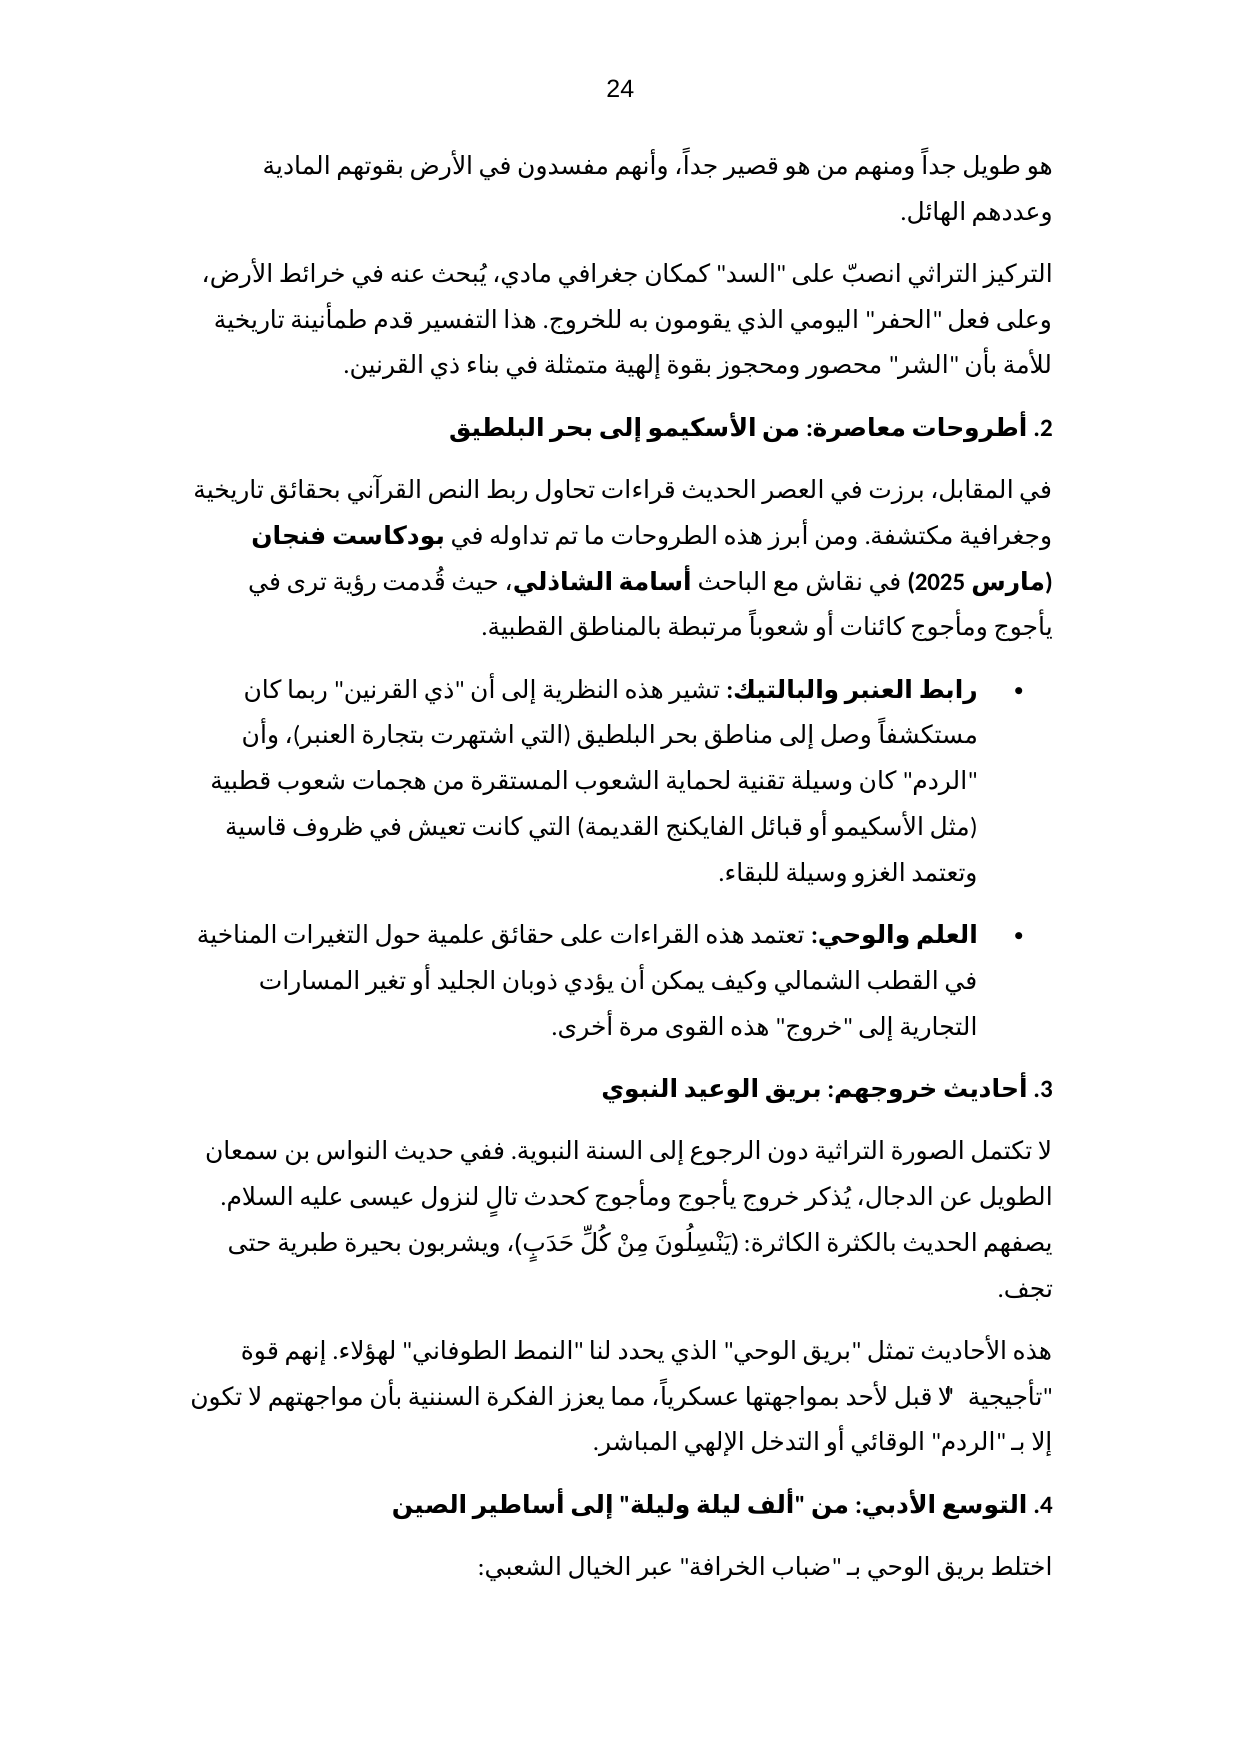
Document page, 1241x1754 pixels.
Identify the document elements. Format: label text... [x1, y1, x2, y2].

text التركيز التراثي انصبّ على "السد" كمكان جغرافي مادي، يُبحث عنه في خرائط الأرض، وعلى فعل "الحفر" اليومي الذي يقومون به للخروج. هذا التفسير قدم طمأنينة تاريخية للأمة بأن "الشر" محصور ومحجوز بقوة إلهية متمثلة في بناء ذي القرنين. [187, 258, 1053, 380]
list رابط العنبر والبالتيك: تشير هذه النظرية إلى أن "ذي القرنين" ربما كان مستكشفاً وصل إلى مناطق بحر البلطيق (التي اشتهرت بتجارة العنبر)، وأن "الردم" كان وسيلة تقنية لحماية الشعوب المستقرة من هجمات شعوب قطبية (مثل الأسكيمو أو قبائل الفايكنج القديمة) التي كانت تعيش في ظروف قاسية وتعتمد الغزو وسيلة للبقاء. [187, 674, 1015, 887]
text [187, 150, 1053, 226]
text لا تكتمل الصورة التراثية دون الرجوع إلى السنة النبوية. ففي حديث النواس بن سمعان الطويل عن الدجال، يُذكر خروج يأجوج ومأجوج كحدث تالٍ لنزول عيسى عليه السلام. يصفهم الحديث بالكثرة الكاثرة: ﴿يَنْسِلُونَ مِنْ كُلِّ حَدَبٍ﴾، ويشربون بحيرة طبرية حتى تجف. [187, 1136, 1053, 1303]
text 3. أحاديث خروجهم: بريق الوعيد النبوي [187, 1073, 1053, 1104]
text اختلط بريق الوحي بـ "ضباب الخرافة" عبر الخيال الشعبي: [187, 1551, 1053, 1582]
text 4. التوسع الأدبي: من "ألف ليلة وليلة" إلى أساطير الصين [187, 1489, 1053, 1519]
text في المقابل، برزت في العصر الحديث قراءات تحاول ربط النص القرآني بحقائق تاريخية وجغرافية مكتشفة. ومن أبرز هذه الطروحات ما تم تداوله في بودكاست فنجان (مارس 2025) في نقاش مع الباحث أسامة الشاذلي، حيث قُدمت رؤية ترى في يأجوج ومأجوج كائنات أو شعوباً مرتبطة بالمناطق القطبية. [187, 474, 1053, 642]
text 2. أطروحات معاصرة: من الأسكيمو إلى بحر البلطيق [187, 412, 1053, 442]
text هذه الأحاديث تمثل "بريق الوحي" الذي يحدد لنا "النمط الطوفاني" لهؤلاء. إنهم قوة "تأجيجية" لا قبل لأحد بمواجهتها عسكرياً، مما يعزز الفكرة السننية بأن مواجهتهم لا تكون إلا بـ "الردم" الوقائي أو التدخل الإلهي المباشر. [187, 1335, 1053, 1457]
list العلم والوحي: تعتمد هذه القراءات على حقائق علمية حول التغيرات المناخية في القطب الشمالي وكيف يمكن أن يؤدي ذوبان الجليد أو تغير المسارات التجارية إلى "خروج" هذه القوى مرة أخرى. [187, 919, 1015, 1041]
